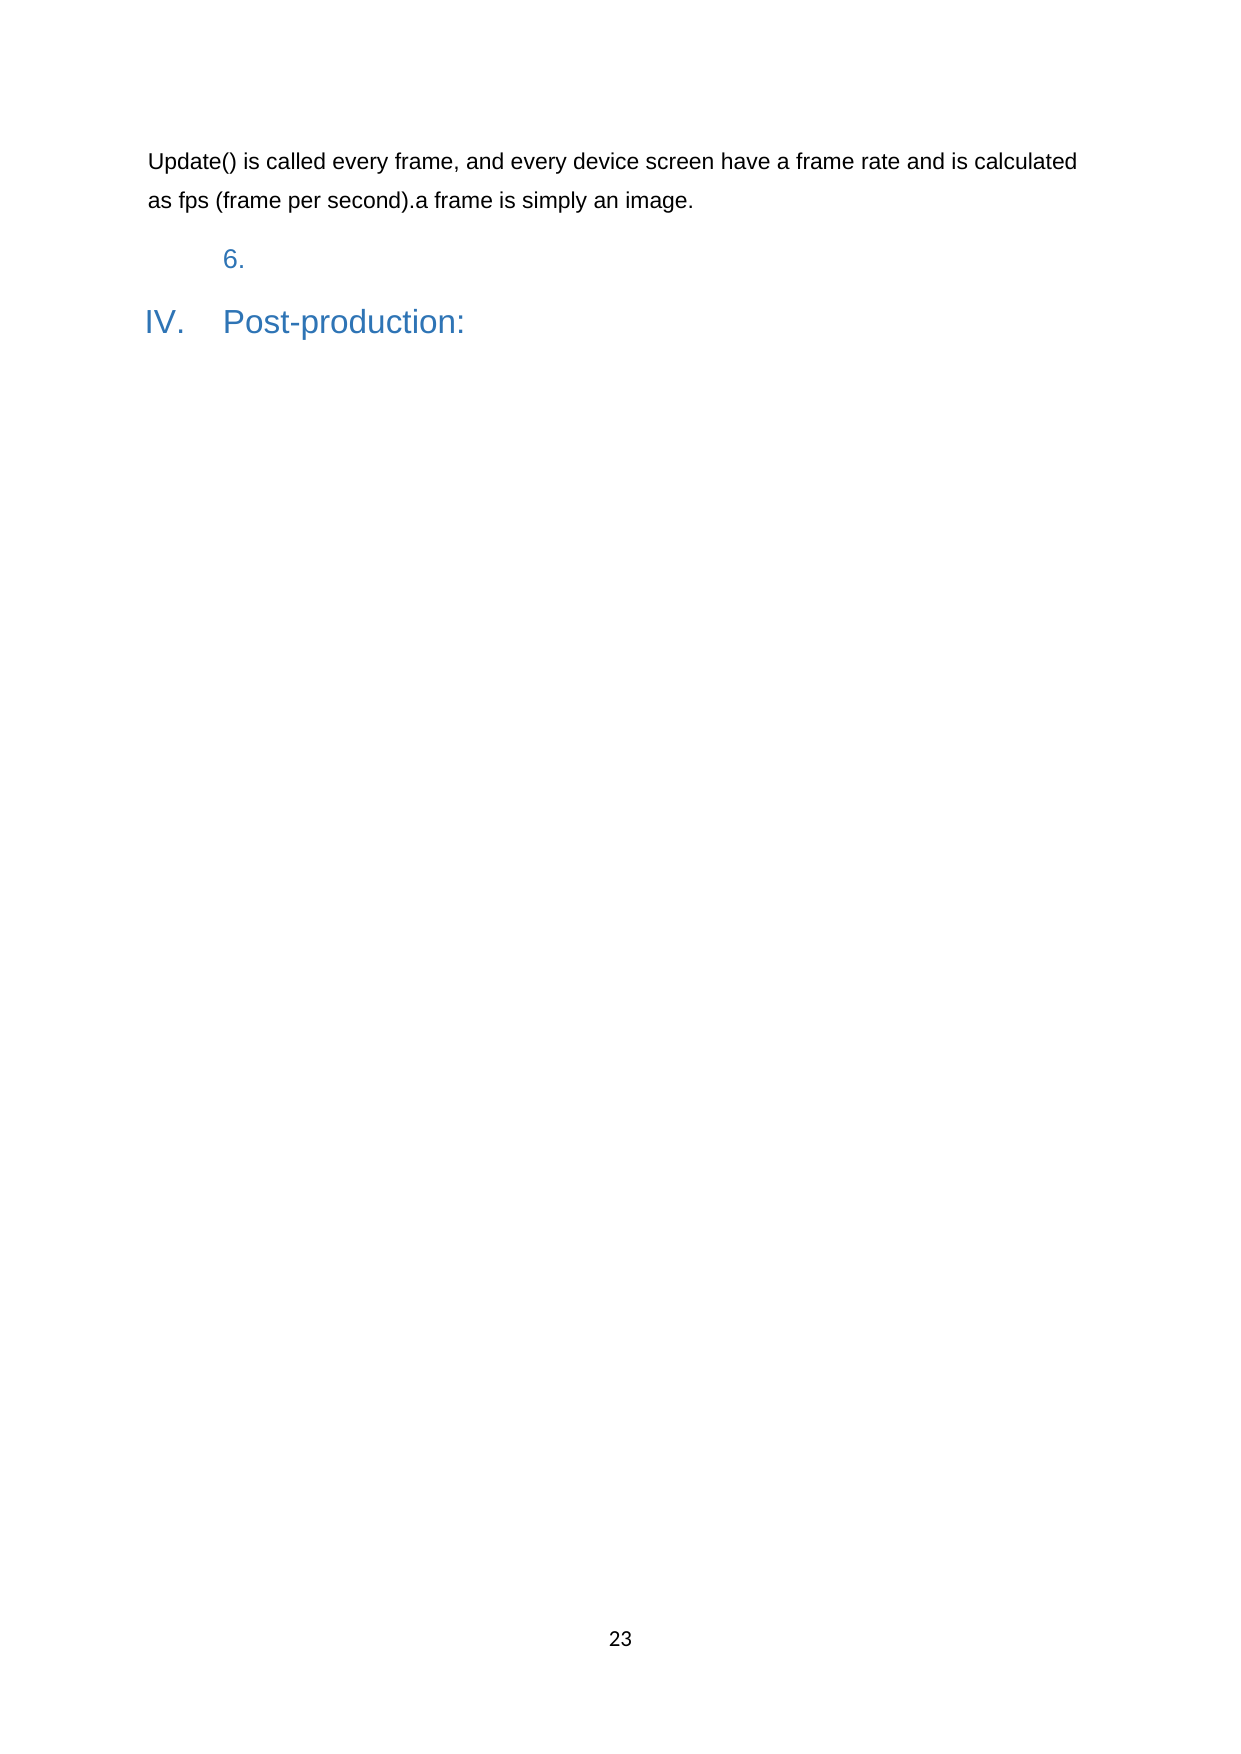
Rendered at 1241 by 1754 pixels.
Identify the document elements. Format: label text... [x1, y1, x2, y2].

subtitle Post-production: [185, 302, 1093, 340]
text Update() is called every frame, and every device screen have a frame rate and is calculated as fps (frame per second).a frame is simply an image. [148, 148, 1093, 213]
